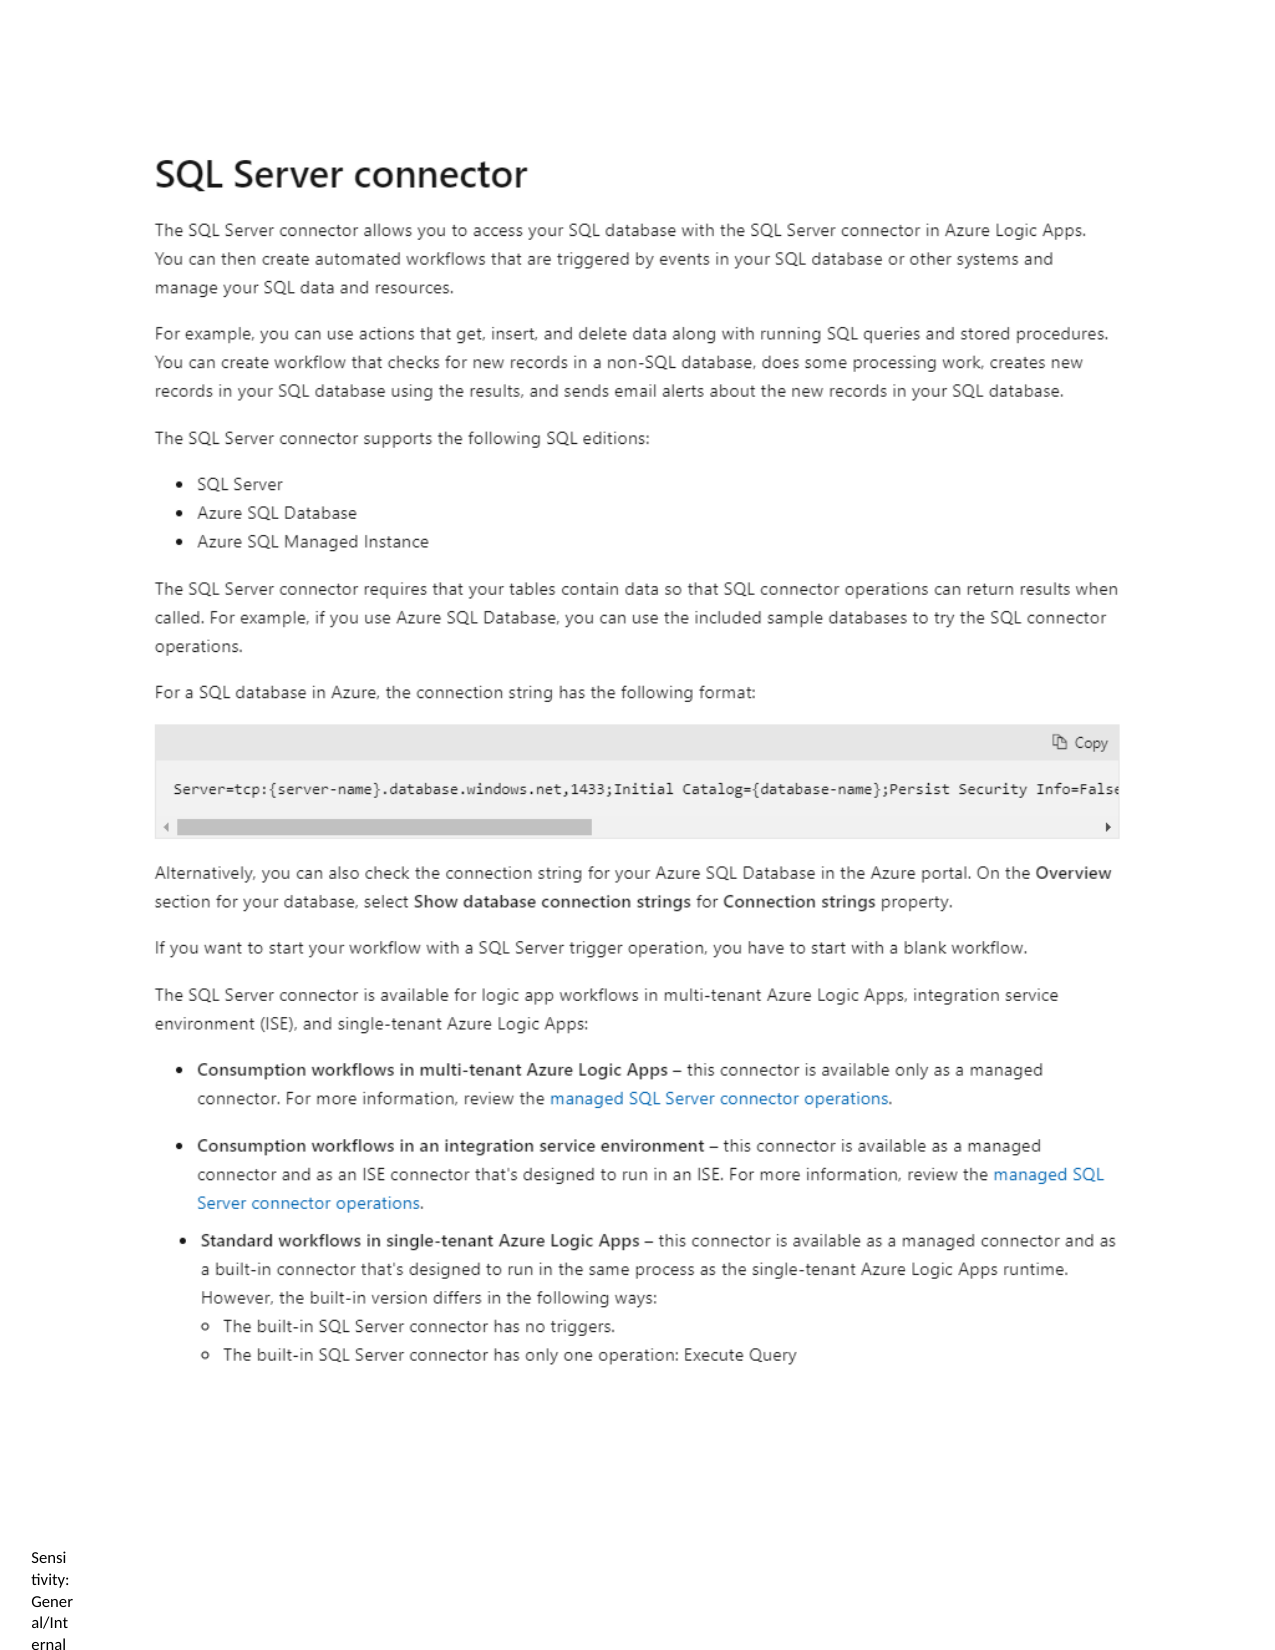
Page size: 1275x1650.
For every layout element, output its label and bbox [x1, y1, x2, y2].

picture [150, 150, 1125, 1377]
